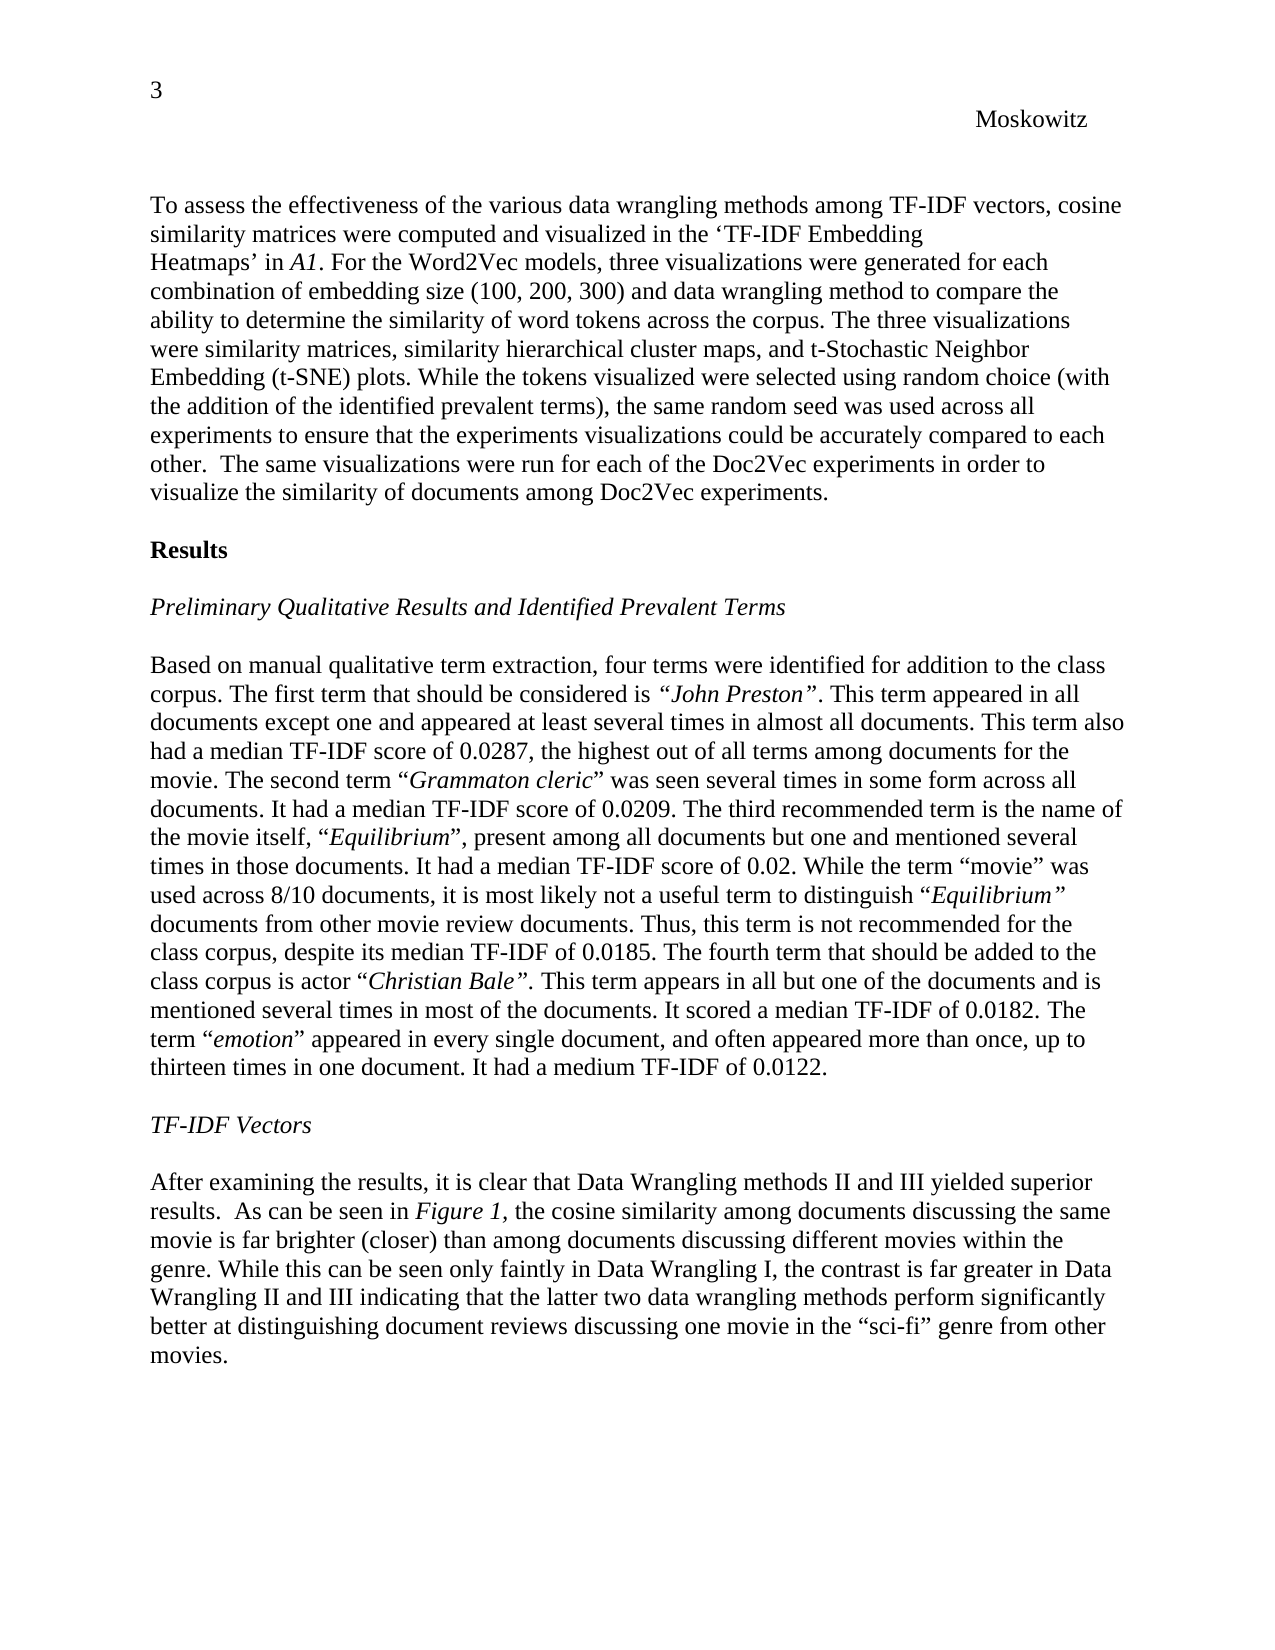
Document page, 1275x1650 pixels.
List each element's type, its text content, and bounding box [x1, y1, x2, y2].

text Results [150, 535, 1125, 564]
text Based on manual qualitative term extraction, four terms were identified for addition to the class corpus. The first term that should be considered is “John Preston”. This term appeared in all documents except one and appeared at least several times in almost all documents. This term also had a median TF-IDF score of 0.0287, the highest out of all terms among documents for the movie. The second term “Grammaton cleric” was seen several times in some form across all documents. It had a median TF-IDF score of 0.0209. The third recommended term is the name of the movie itself, “Equilibrium”, present among all documents but one and mentioned several times in those documents. It had a median TF-IDF score of 0.02. While the term “movie” was used across 8/10 documents, it is most likely not a useful term to distinguish “Equilibrium” documents from other movie review documents. Thus, this term is not recommended for the class corpus, despite its median TF-IDF of 0.0185. The fourth term that should be added to the class corpus is actor “Christian Bale”. This term appears in all but one of the documents and is mentioned several times in most of the documents. It scored a median TF-IDF of 0.0182. The term “emotion” appeared in every single document, and often appeared more than once, up to thirteen times in one document. It had a medium TF-IDF of 0.0122. [150, 650, 1125, 1081]
text Heatmaps’ in A1. For the Word2Vec models, three visualizations were generated for each combination of embedding size (100, 200, 300) and data wrangling method to compare the ability to determine the similarity of word tokens across the corpus. The three visualizations were similarity matrices, similarity hierarchical cluster maps, and t-Stochastic Neighbor Embedding (t-SNE) plots. While the tokens visualized were selected using random choice (with the addition of the identified prevalent terms), the same random seed was used across all experiments to ensure that the experiments visualizations could be accurately compared to each other. The same visualizations were run for each of the Doc2Vec experiments in order to visualize the similarity of documents among Doc2Vec experiments. [150, 247, 1125, 506]
text TF-IDF Vectors [150, 1110, 1125, 1139]
text After examining the results, it is clear that Data Wrangling methods II and III yielded superior results. As can be seen in Figure 1, the cosine similarity among documents discussing the same movie is far brighter (closer) than among documents discussing different movies within the genre. While this can be seen only faintly in Data Wrangling I, the contrast is far greater in Data Wrangling II and III indicating that the latter two data wrangling methods perform significantly better at distinguishing document reviews discussing one movie in the “sci-fi” genre from other movies. [150, 1167, 1125, 1369]
text To assess the effectiveness of the various data wrangling methods among TF-IDF vectors, cosine similarity matrices were computed and visualized in the ‘TF-IDF Embedding [150, 190, 1125, 247]
text Preliminary Qualitative Results and Identified Prevalent Terms [150, 592, 1125, 621]
